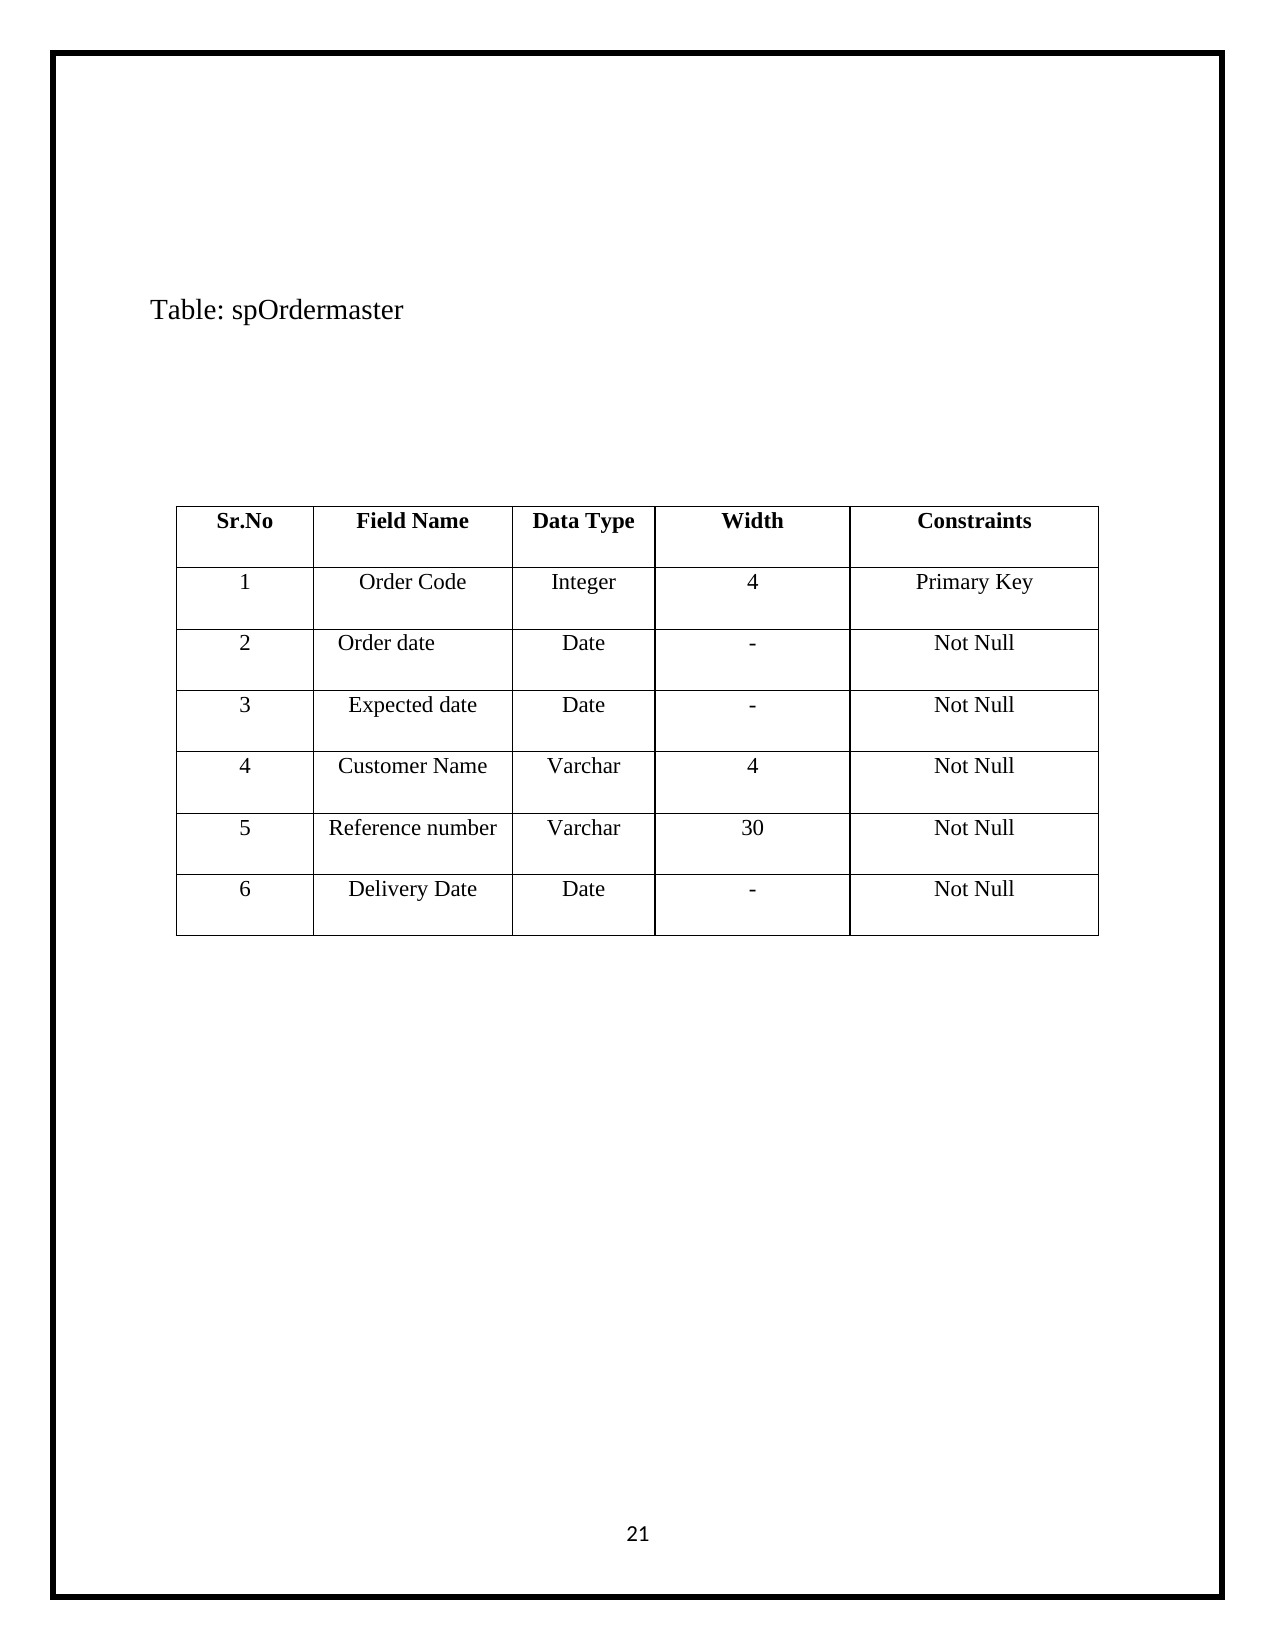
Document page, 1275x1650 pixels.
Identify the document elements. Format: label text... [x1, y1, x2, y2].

table_cell Delivery Date [314, 875, 512, 935]
table_cell 4 [177, 752, 313, 812]
table_cell Order Code [314, 568, 512, 628]
table_cell Date [513, 875, 654, 935]
table_cell Not Null [851, 630, 1098, 690]
table_cell - [656, 630, 849, 690]
table_cell Not Null [851, 691, 1098, 751]
table_cell Primary Key [851, 568, 1098, 628]
table_cell - [656, 875, 849, 935]
table_cell 6 [177, 875, 313, 935]
table_cell Expected date [314, 691, 512, 751]
table_header Width [656, 507, 849, 567]
table_header Constraints [851, 507, 1098, 567]
table_cell Not Null [851, 752, 1098, 812]
table_cell 2 [177, 630, 313, 690]
table_cell 1 [177, 568, 313, 628]
table_header Sr.No [177, 507, 313, 567]
table_cell Integer [513, 568, 654, 628]
text Table: spOrdermaster [150, 292, 1125, 326]
table_cell Varchar [513, 752, 654, 812]
table_header Data Type [513, 507, 654, 567]
table_cell Reference number [314, 814, 512, 874]
table_cell Customer Name [314, 752, 512, 812]
table_cell Date [513, 630, 654, 690]
table_cell 4 [656, 752, 849, 812]
table_cell Varchar [513, 814, 654, 874]
table_cell 4 [656, 568, 849, 628]
table_cell Not Null [851, 875, 1098, 935]
table_cell Date [513, 691, 654, 751]
table_header Field Name [314, 507, 512, 567]
table_cell Not Null [851, 814, 1098, 874]
table_cell Order date [314, 630, 512, 690]
table_cell - [656, 691, 849, 751]
table_cell 5 [177, 814, 313, 874]
table_cell 3 [177, 691, 313, 751]
table_cell 30 [656, 814, 849, 874]
